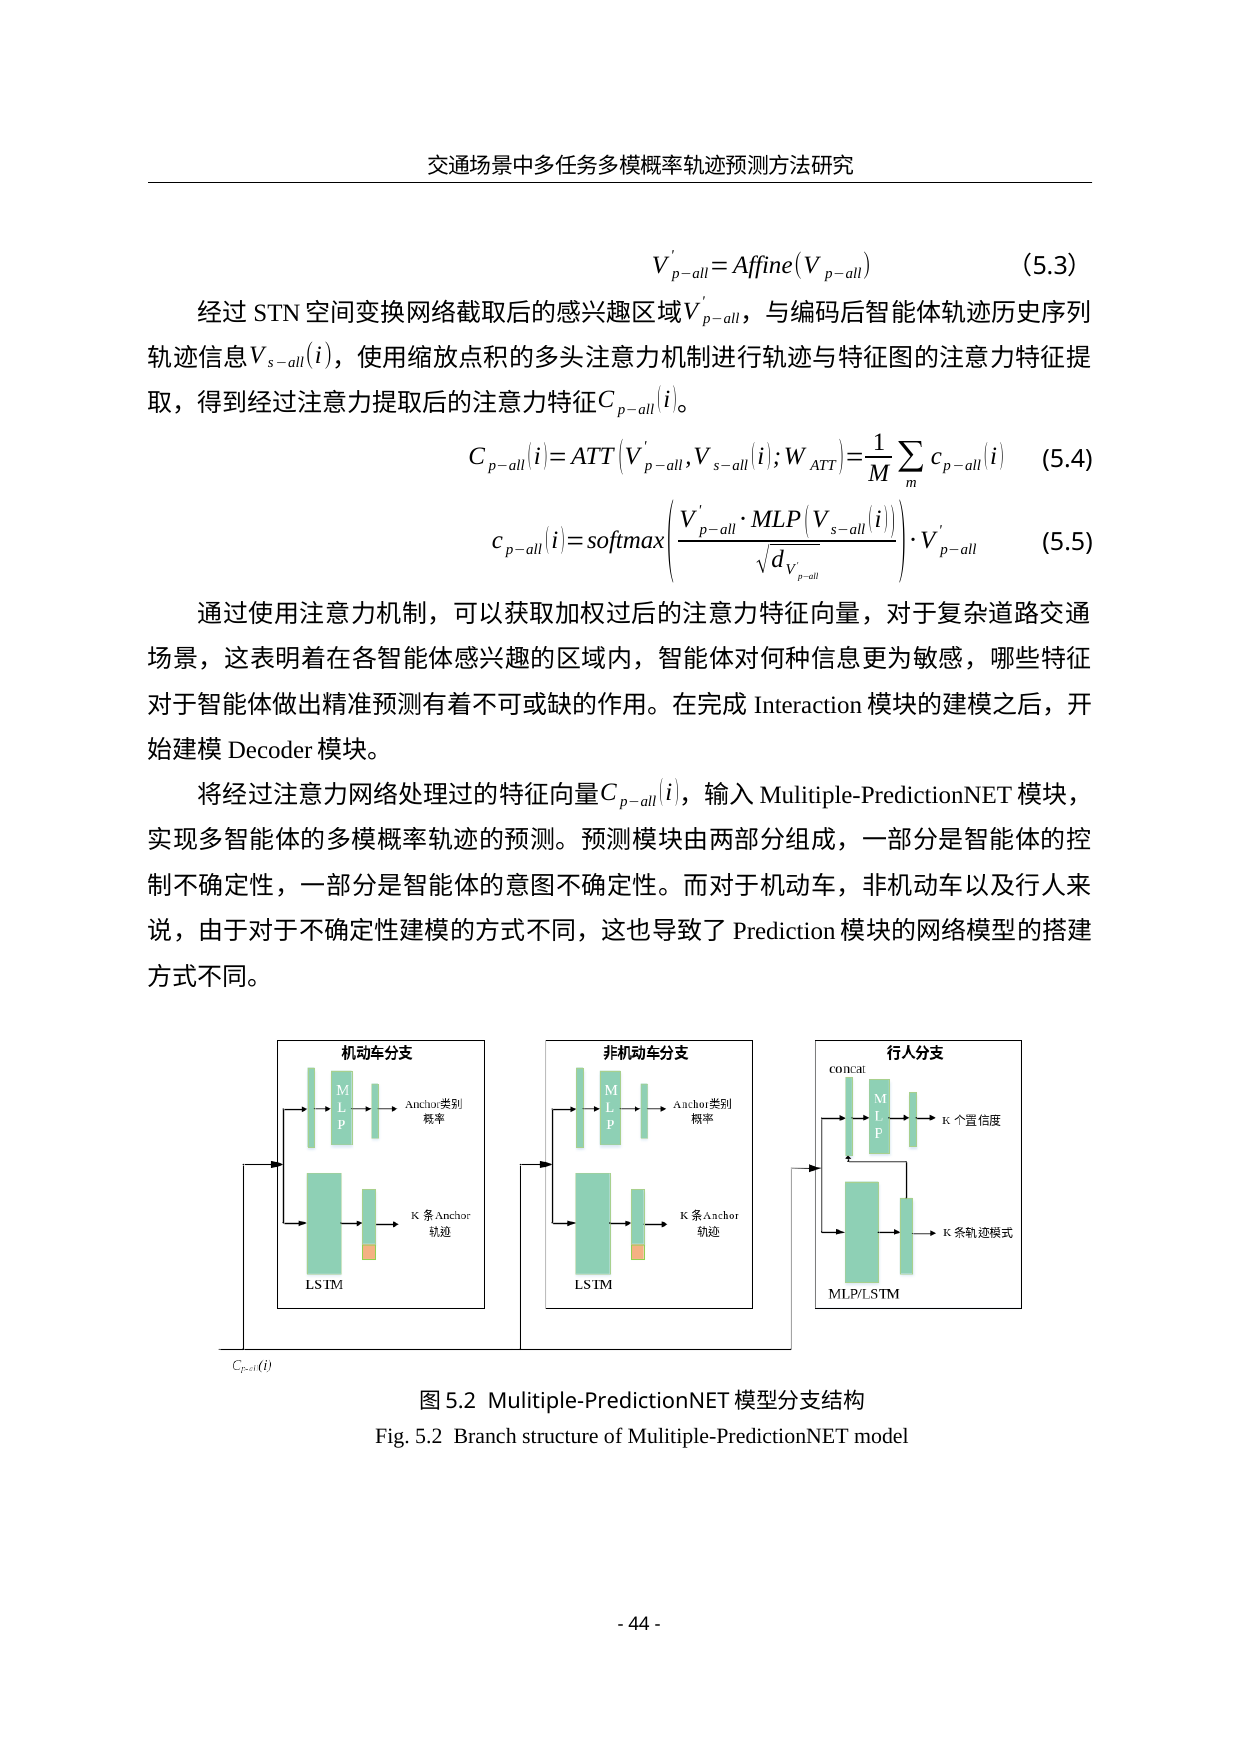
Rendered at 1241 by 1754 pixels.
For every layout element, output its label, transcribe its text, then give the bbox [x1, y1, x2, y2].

text 通过使用注意力机制，可以获取加权过后的注意力特征向量，对于复杂道路交通场景，这表明着在各智能体感兴趣的区域内，智能体对何种信息更为敏感，哪些特征对于智能体做出精准预测有着不可或缺的作用。在完成Interaction模块的建模之后，开始建模Decoder模块。 [148, 593, 1092, 766]
text (5.5) [148, 498, 1092, 585]
text （5.3） [148, 246, 1092, 283]
text Fig. 5.2 Branch structure of Mulitiple-PredictionNET model [148, 1423, 1092, 1448]
text 将经过注意力网络处理过的特征向量，输入Mulitiple-PredictionNET模块，实现多智能体的多模概率轨迹的预测。预测模块由两部分组成，一部分是智能体的控制不确定性，一部分是智能体的意图不确定性。而对于机动车，非机动车以及行人来说，由于对于不确定性建模的方式不同，这也导致了Prediction模块的网络模型的搭建方式不同。 [148, 775, 1092, 992]
text 经过STN空间变换网络截取后的感兴趣区域，与编码后智能体轨迹历史序列轨迹信息，使用缩放点积的多头注意力机制进行轨迹与特征图的注意力特征提取，得到经过注意力提取后的注意力特征。 [148, 292, 1092, 419]
text (5.4) [148, 428, 1092, 490]
text 图5.2 Mulitiple-PredictionNET模型分支结构 [148, 1383, 1092, 1415]
